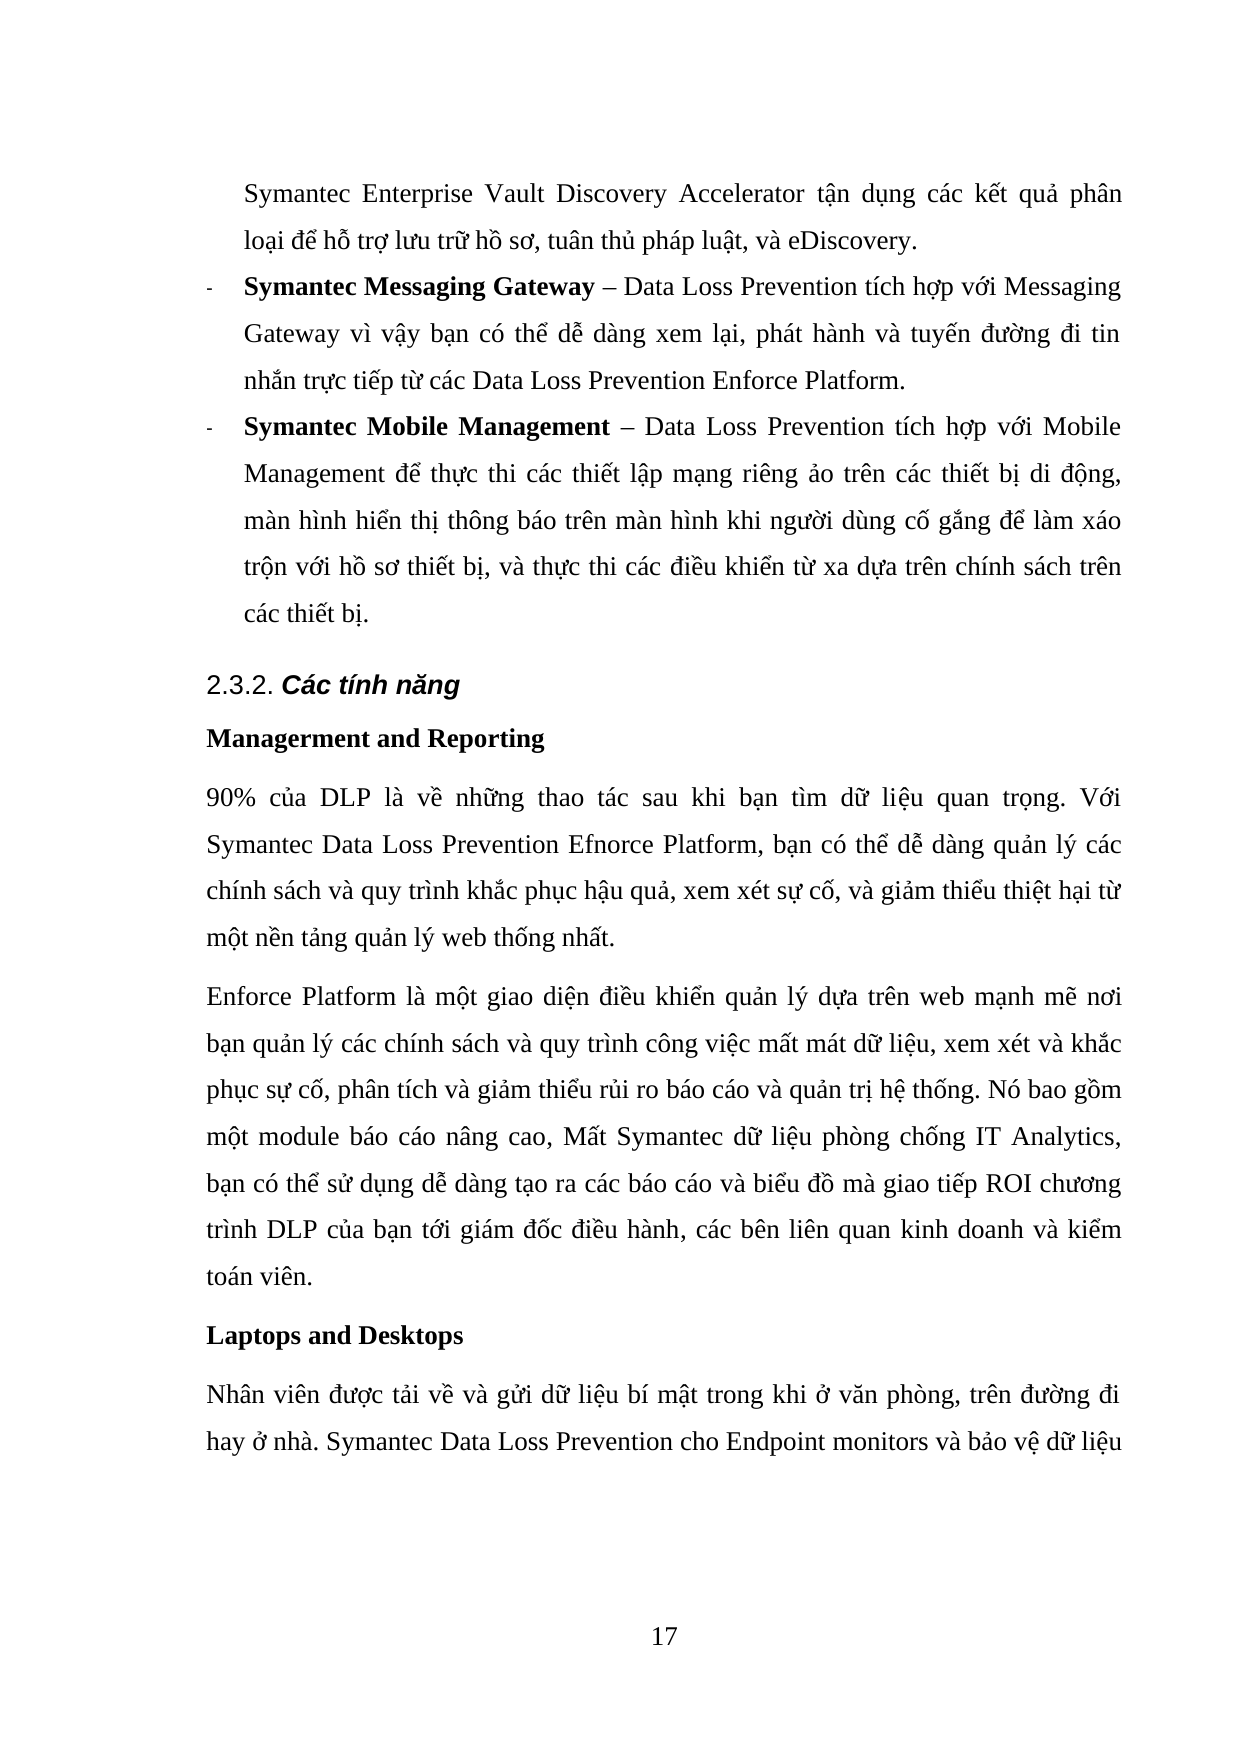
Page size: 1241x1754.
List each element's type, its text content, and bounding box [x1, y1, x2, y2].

text Enforce Platform là một giao diện điều khiển quản lý dựa trên web mạnh mẽ nơi bạn quản lý các chính sách và quy trình công việc mất mát dữ liệu, xem xét và khắc phục sự cố, phân tích và giảm thiểu rủi ro báo cáo và quản trị hệ thống. Nó bao gồm một module báo cáo nâng cao, Mất Symantec dữ liệu phòng chống IT Analytics, bạn có thể sử dụng dễ dàng tạo ra các báo cáo và biểu đồ mà giao tiếp ROI chương trình DLP của bạn tới giám đốc điều hành, các bên liên quan kinh doanh và kiểm toán viên. [206, 980, 1122, 1291]
text 90% của DLP là về những thao tác sau khi bạn tìm dữ liệu quan trọng. Với Symantec Data Loss Prevention Efnorce Platform, bạn có thể dễ dàng quản lý các chính sách và quy trình khắc phục hậu quả, xem xét sự cố, và giảm thiểu thiệt hại từ một nền tảng quản lý web thống nhất. [206, 781, 1122, 952]
text Managerment and Reporting [206, 722, 1122, 753]
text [206, 1379, 1122, 1456]
list Symantec Mobile Management – Data Loss Prevention tích hợp với Mobile Management để thực thi các thiết lập mạng riêng ảo trên các thiết bị di động, màn hình hiển thị thông báo trên màn hình khi người dùng cố gắng để làm xáo trộn với hồ sơ thiết bị, và thực thi các điều khiển từ xa dựa trên chính sách trên các thiết bị. [206, 411, 1122, 628]
list Symantec Messaging Gateway – Data Loss Prevention tích hợp với Messaging Gateway vì vậy bạn có thể dễ dàng xem lại, phát hành và tuyến đường đi tin nhắn trực tiếp từ các Data Loss Prevention Enforce Platform. [206, 271, 1122, 395]
text Laptops and Desktops [206, 1319, 1122, 1351]
subtitle Các tính năng [206, 669, 1122, 700]
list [206, 177, 1122, 255]
